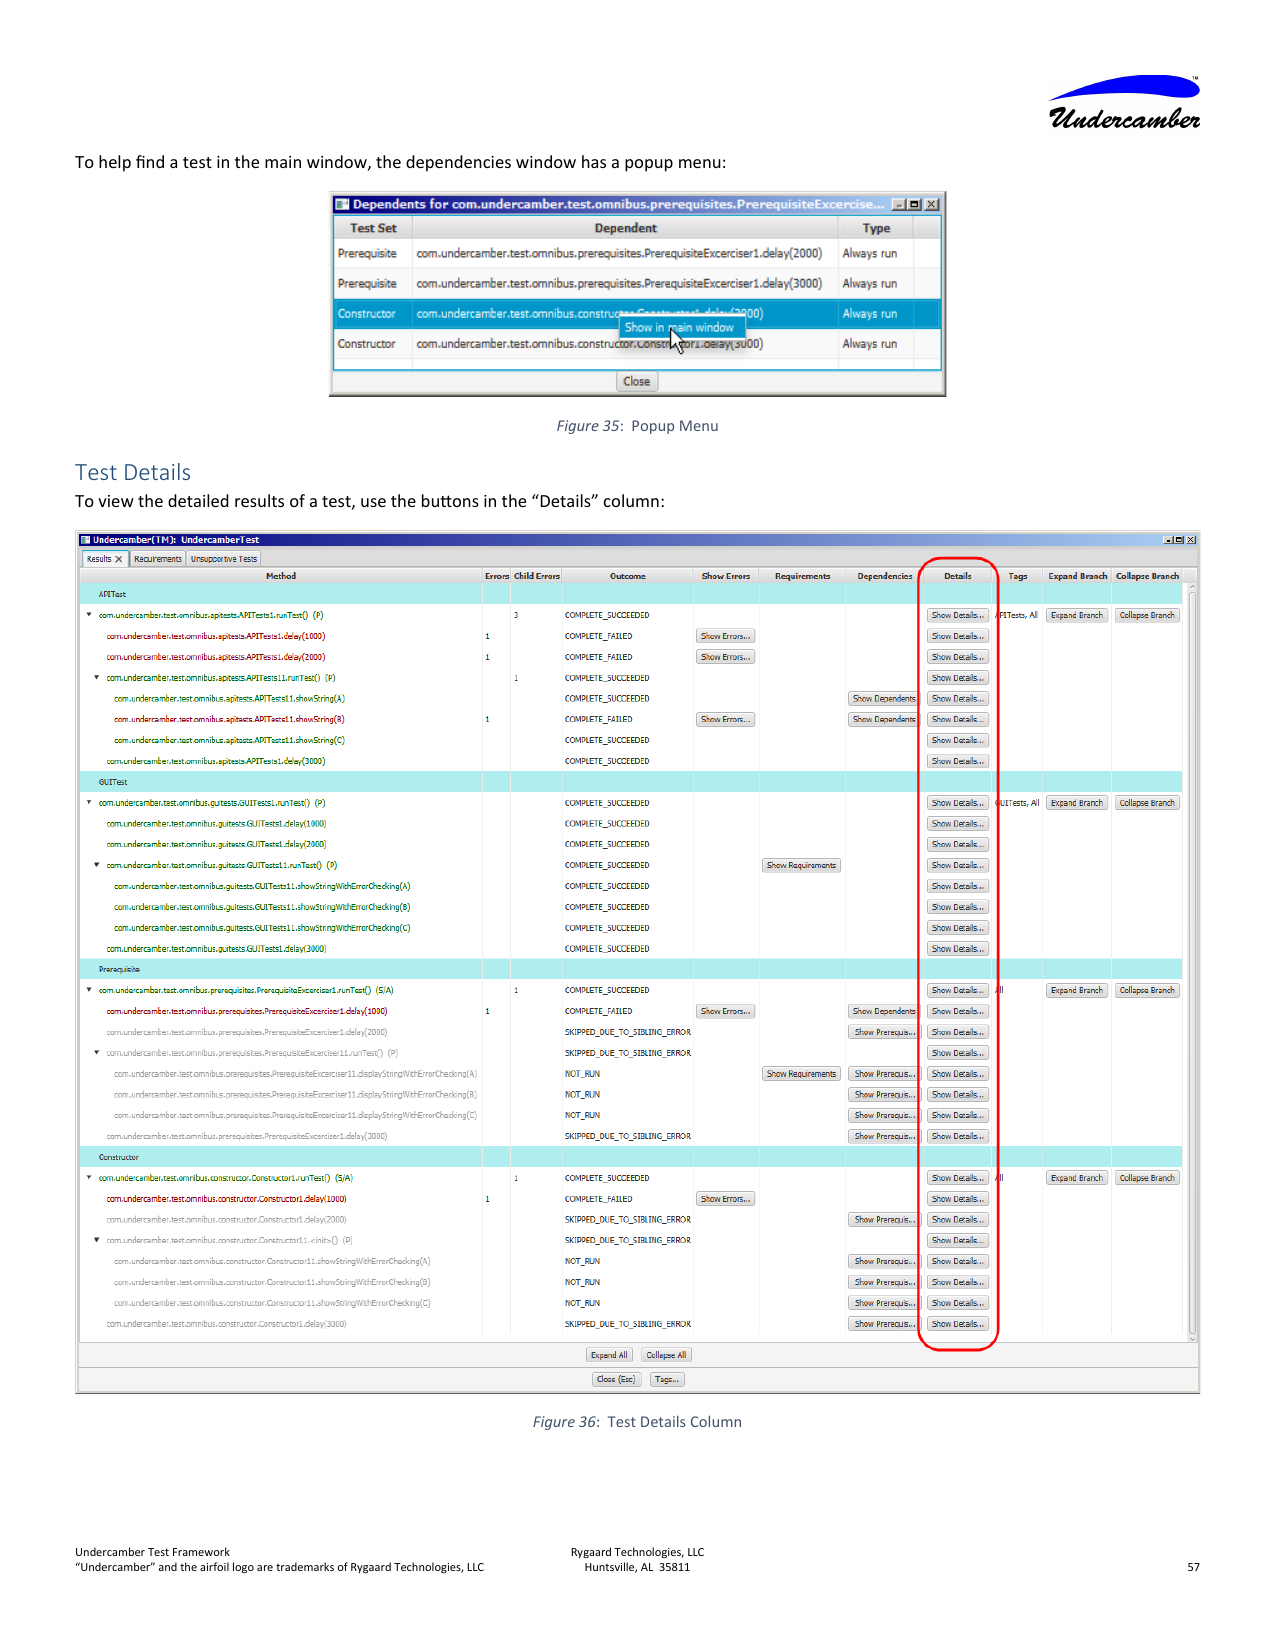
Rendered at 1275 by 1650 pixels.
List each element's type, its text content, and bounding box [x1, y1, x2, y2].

text Figure 35: Popup Menu [75, 415, 1200, 435]
picture [1048, 75, 1200, 137]
picture [75, 530, 1200, 1394]
text Figure 36: Test Details Column [75, 1412, 1200, 1432]
text To help find a test in the main window, the dependencies window has a popup menu: [75, 150, 1200, 173]
subtitle Test Details [75, 456, 1200, 486]
text To view the detailed results of a test, use the buttons in the “Details” column: [75, 489, 1200, 512]
picture [328, 191, 947, 397]
